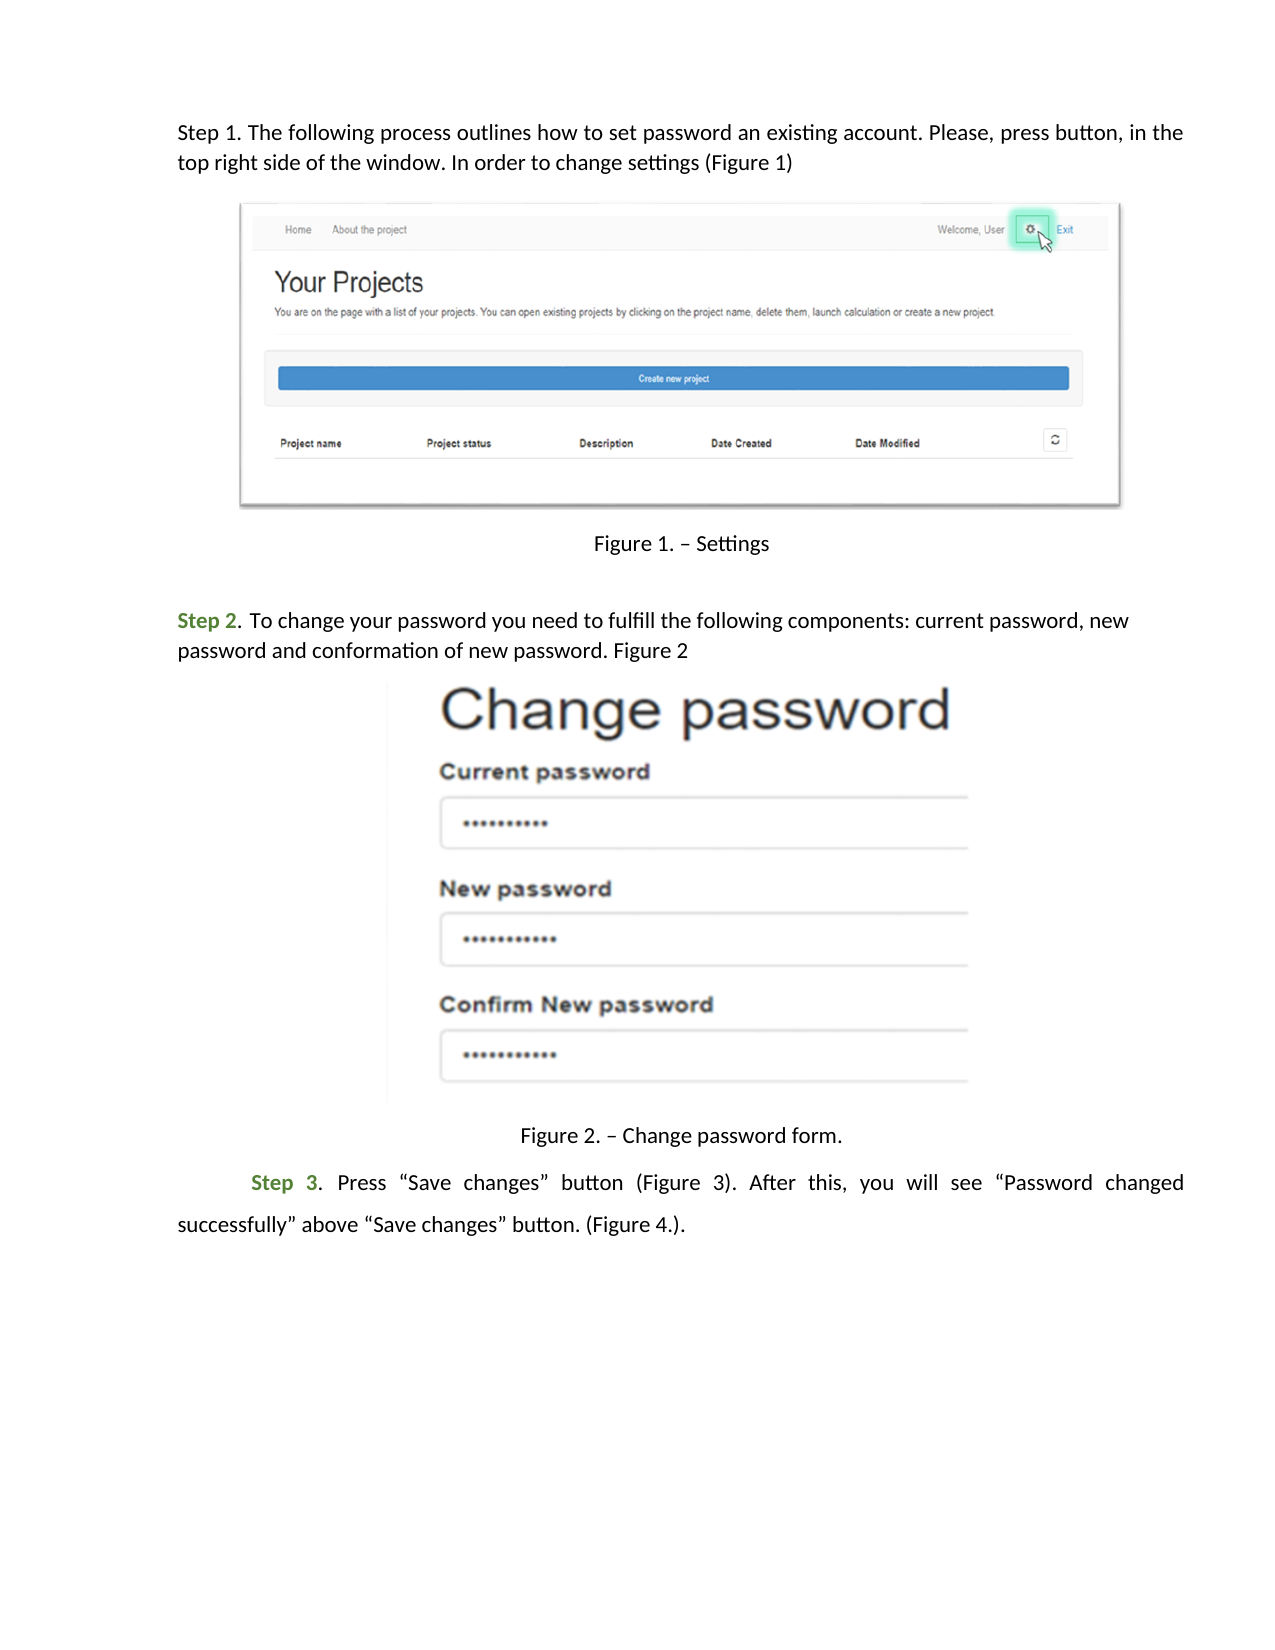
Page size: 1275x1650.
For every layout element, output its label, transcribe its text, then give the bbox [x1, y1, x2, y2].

picture [386, 682, 978, 1103]
text Step 1. The following process outlines how to set password an existing account. Please, press button, in the top right side of the window. In order to change settings (Figure 1) [177, 118, 1186, 176]
text Step 3. Press “Save changes” button (Figure 3). After this, you will see “Password changed successfully” above “Save changes” button. (Figure 4.). [177, 1168, 1186, 1238]
text Figure 2. – Change password form. [177, 1122, 1186, 1149]
text Figure 1. – Settings [177, 529, 1186, 587]
text Step 2. To change your password you need to fulfill the following components: current password, new password and conformation of new password. Figure 2 [177, 606, 1186, 664]
picture [238, 195, 1125, 510]
